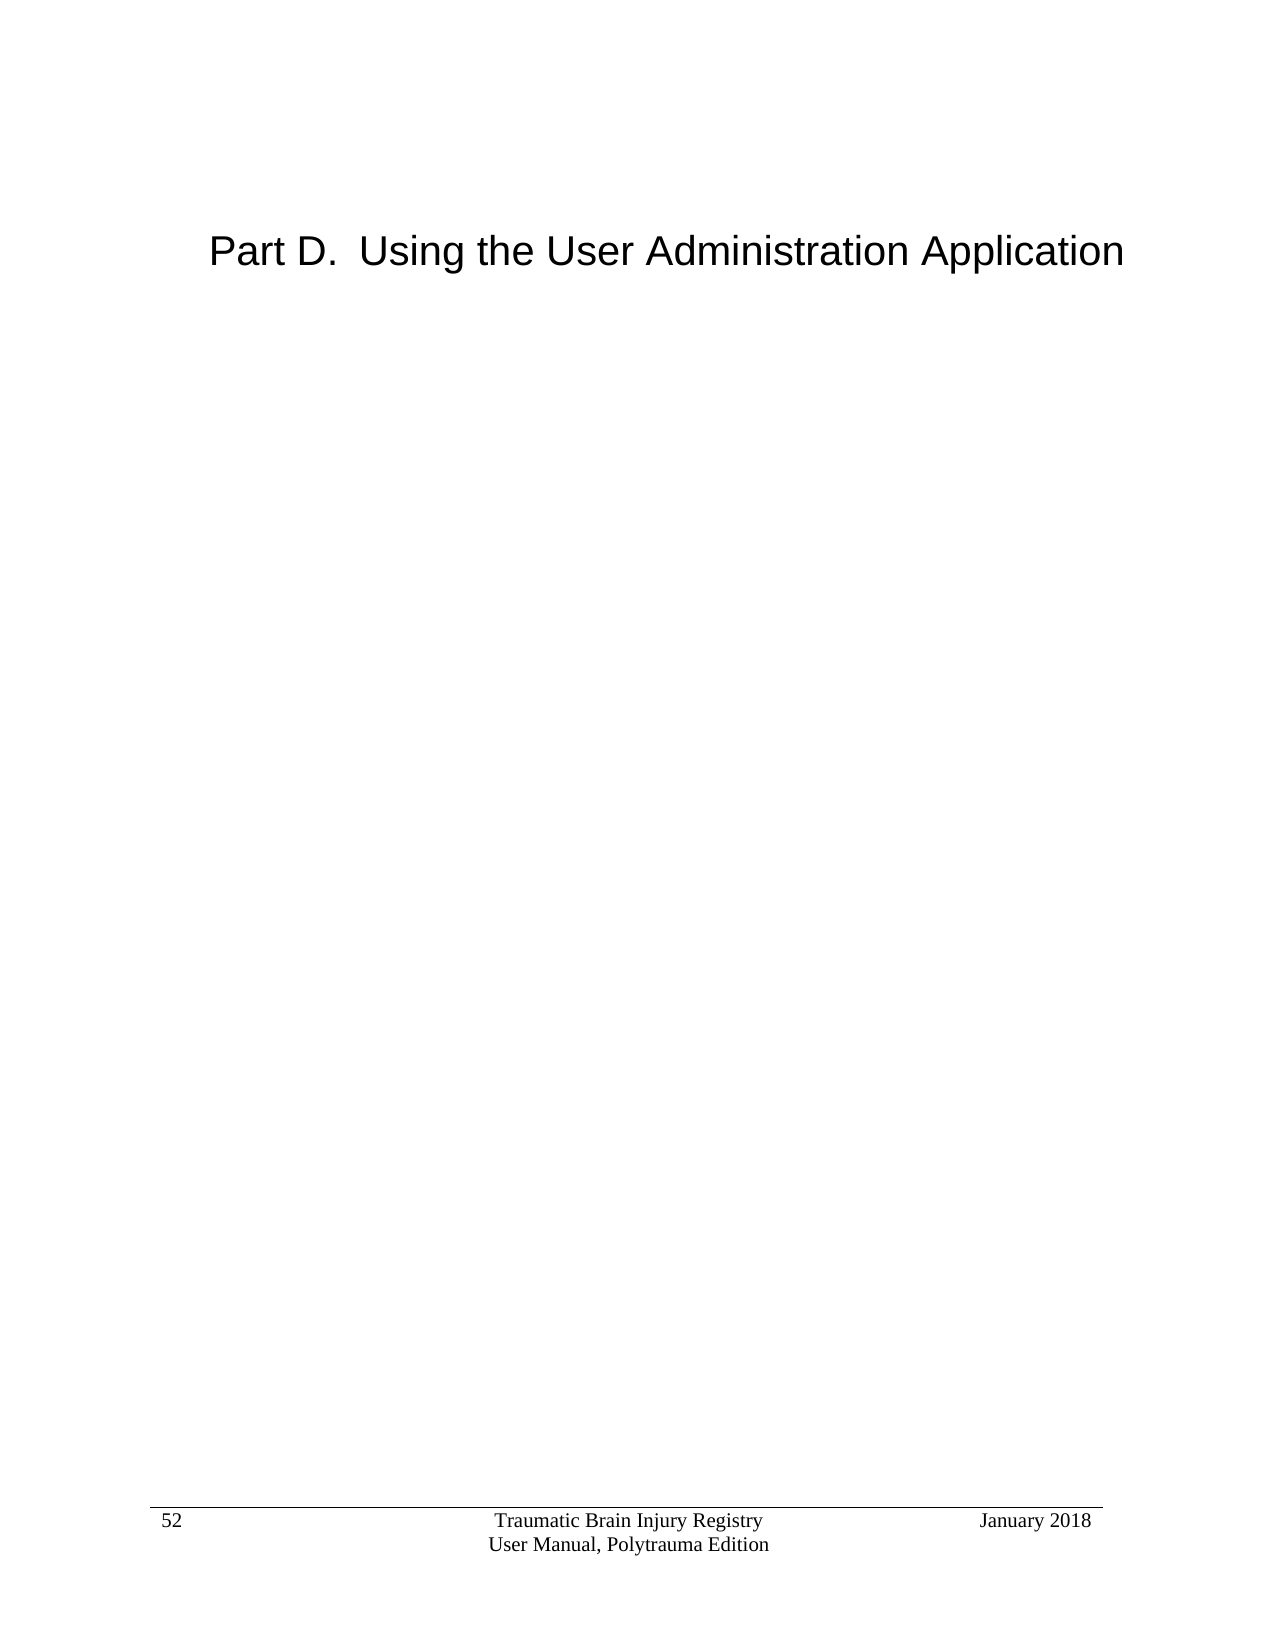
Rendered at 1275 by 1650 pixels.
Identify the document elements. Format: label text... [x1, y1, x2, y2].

text Part D. Using the User Administration Application [150, 226, 1125, 274]
